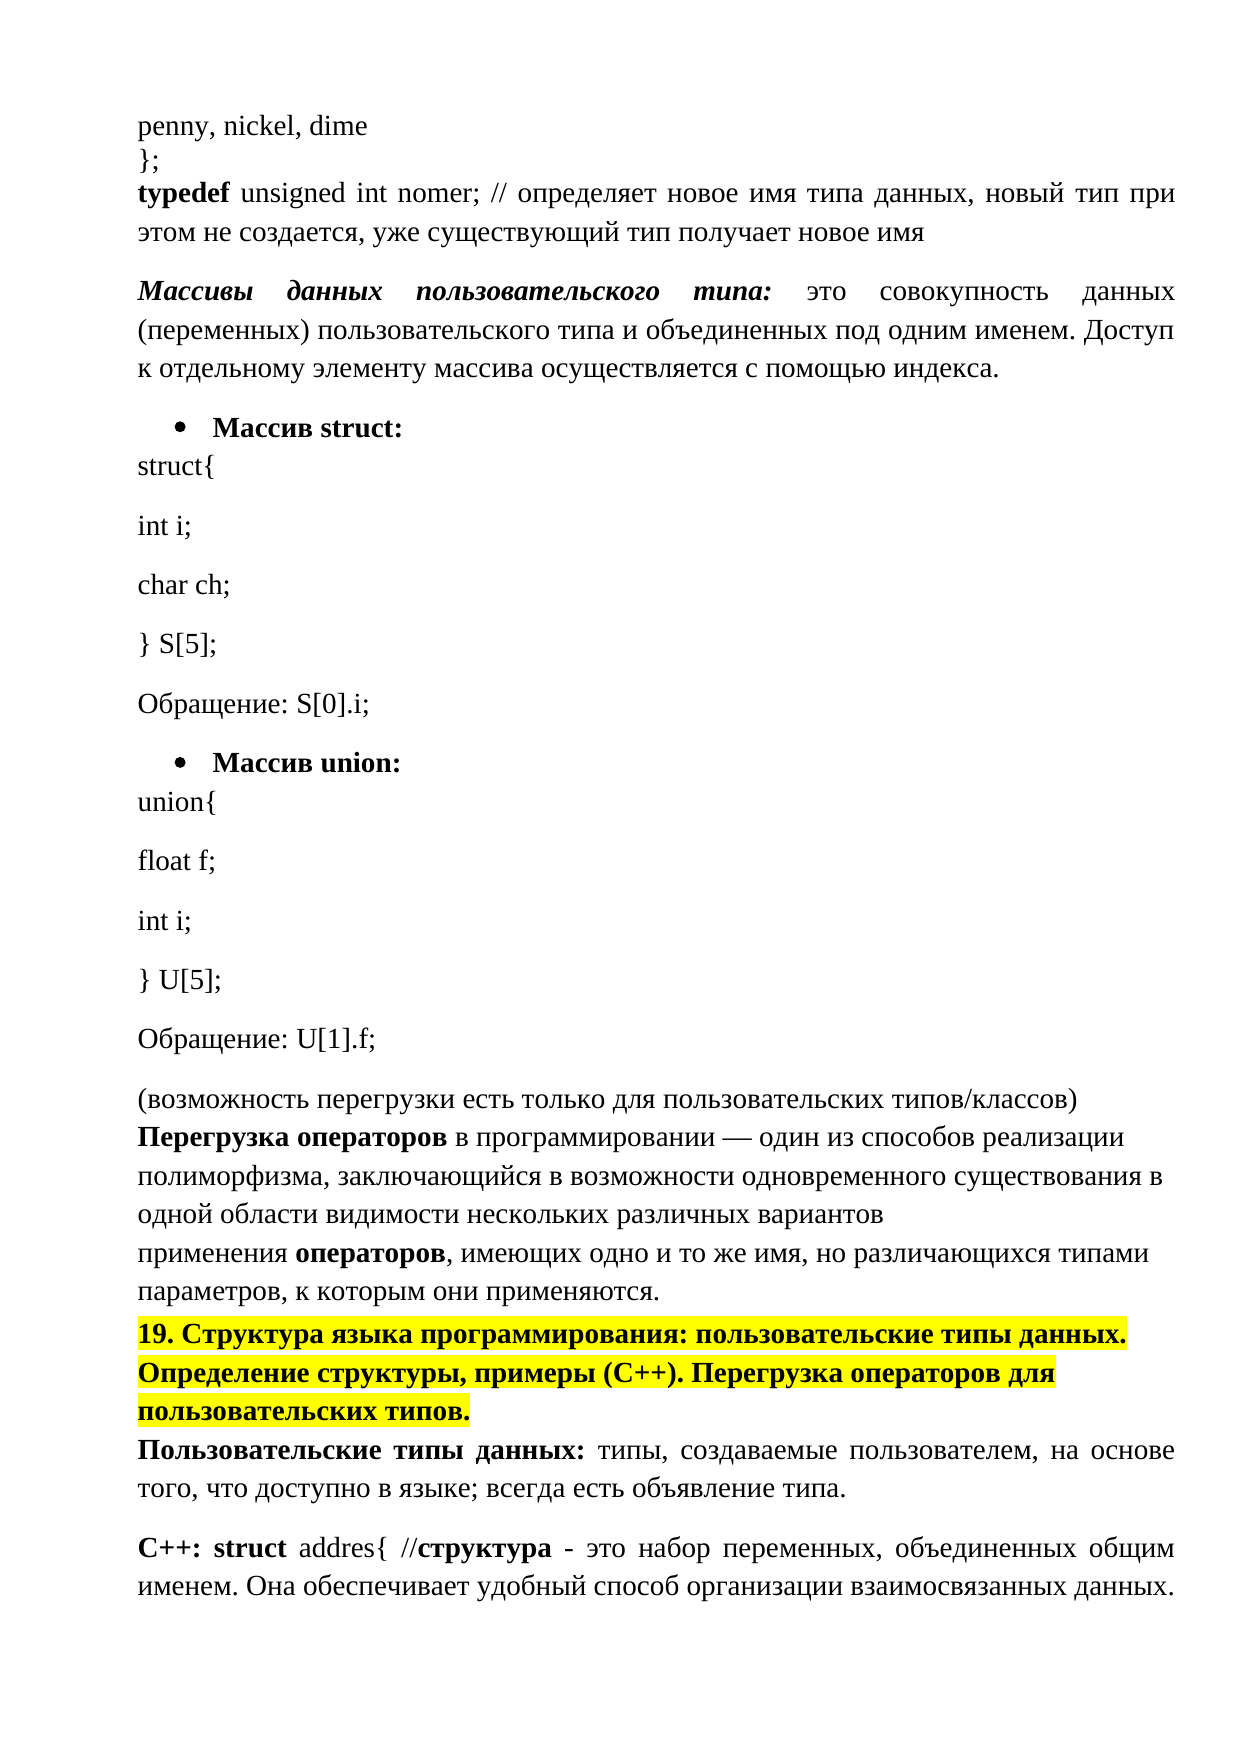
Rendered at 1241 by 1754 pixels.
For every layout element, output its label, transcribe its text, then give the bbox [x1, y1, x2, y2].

text С++: struct addres{ //структура - это набор переменных, объединенных общим именем. Она обеспечивает удобный способ организации взаимосвязанных данных. [137, 1530, 1176, 1602]
text char ch; [137, 567, 1176, 601]
text } U[5]; [137, 962, 1176, 996]
subtitle 19. Структура языка программирования: пользовательские типы данных. Определение структуры, примеры (C++). Перегрузка операторов для пользовательских типов. [137, 1316, 1176, 1427]
list (возможность перегрузки есть только для пользовательских типов/классов) Перегрузка операторов в программировании — один из способов реализации полиморфизма, заключающийся в возможности одновременного существования в одной области видимости нескольких различных вариантов применения операторов, имеющих одно и то же имя, но различающихся типами параметров, к которым они применяются. [137, 1081, 1176, 1307]
text Массивы данных пользовательского типа: это совокупность данных (переменных) пользовательского типа и объединенных под одним именем. Доступ к отдельному элементу массива осуществляется с помощью индекса. [137, 273, 1176, 384]
text Пользовательские типы данных: типы, создаваемые пользователем, на основе того, что доступно в языке; всегда есть объявление типа. [137, 1432, 1176, 1504]
text Обращение: S[0].i; [137, 686, 1176, 719]
text int i; [137, 508, 1176, 541]
text } S[5]; [137, 627, 1176, 660]
list Массив struct: [175, 410, 1176, 443]
text int i; [137, 903, 1176, 936]
text float f; [137, 843, 1176, 877]
list Массив union: [175, 745, 1176, 779]
text Обращение: U[1].f; [137, 1021, 1176, 1055]
text struct{ [137, 448, 1176, 482]
text penny, nickel, dime [137, 108, 1176, 142]
text typedef unsigned int nomer; // определяет новое имя типа данных, новый тип при этом не создается, уже существующий тип получает новое имя [137, 175, 1176, 247]
text union{ [137, 784, 1176, 817]
text }; [137, 142, 1176, 175]
